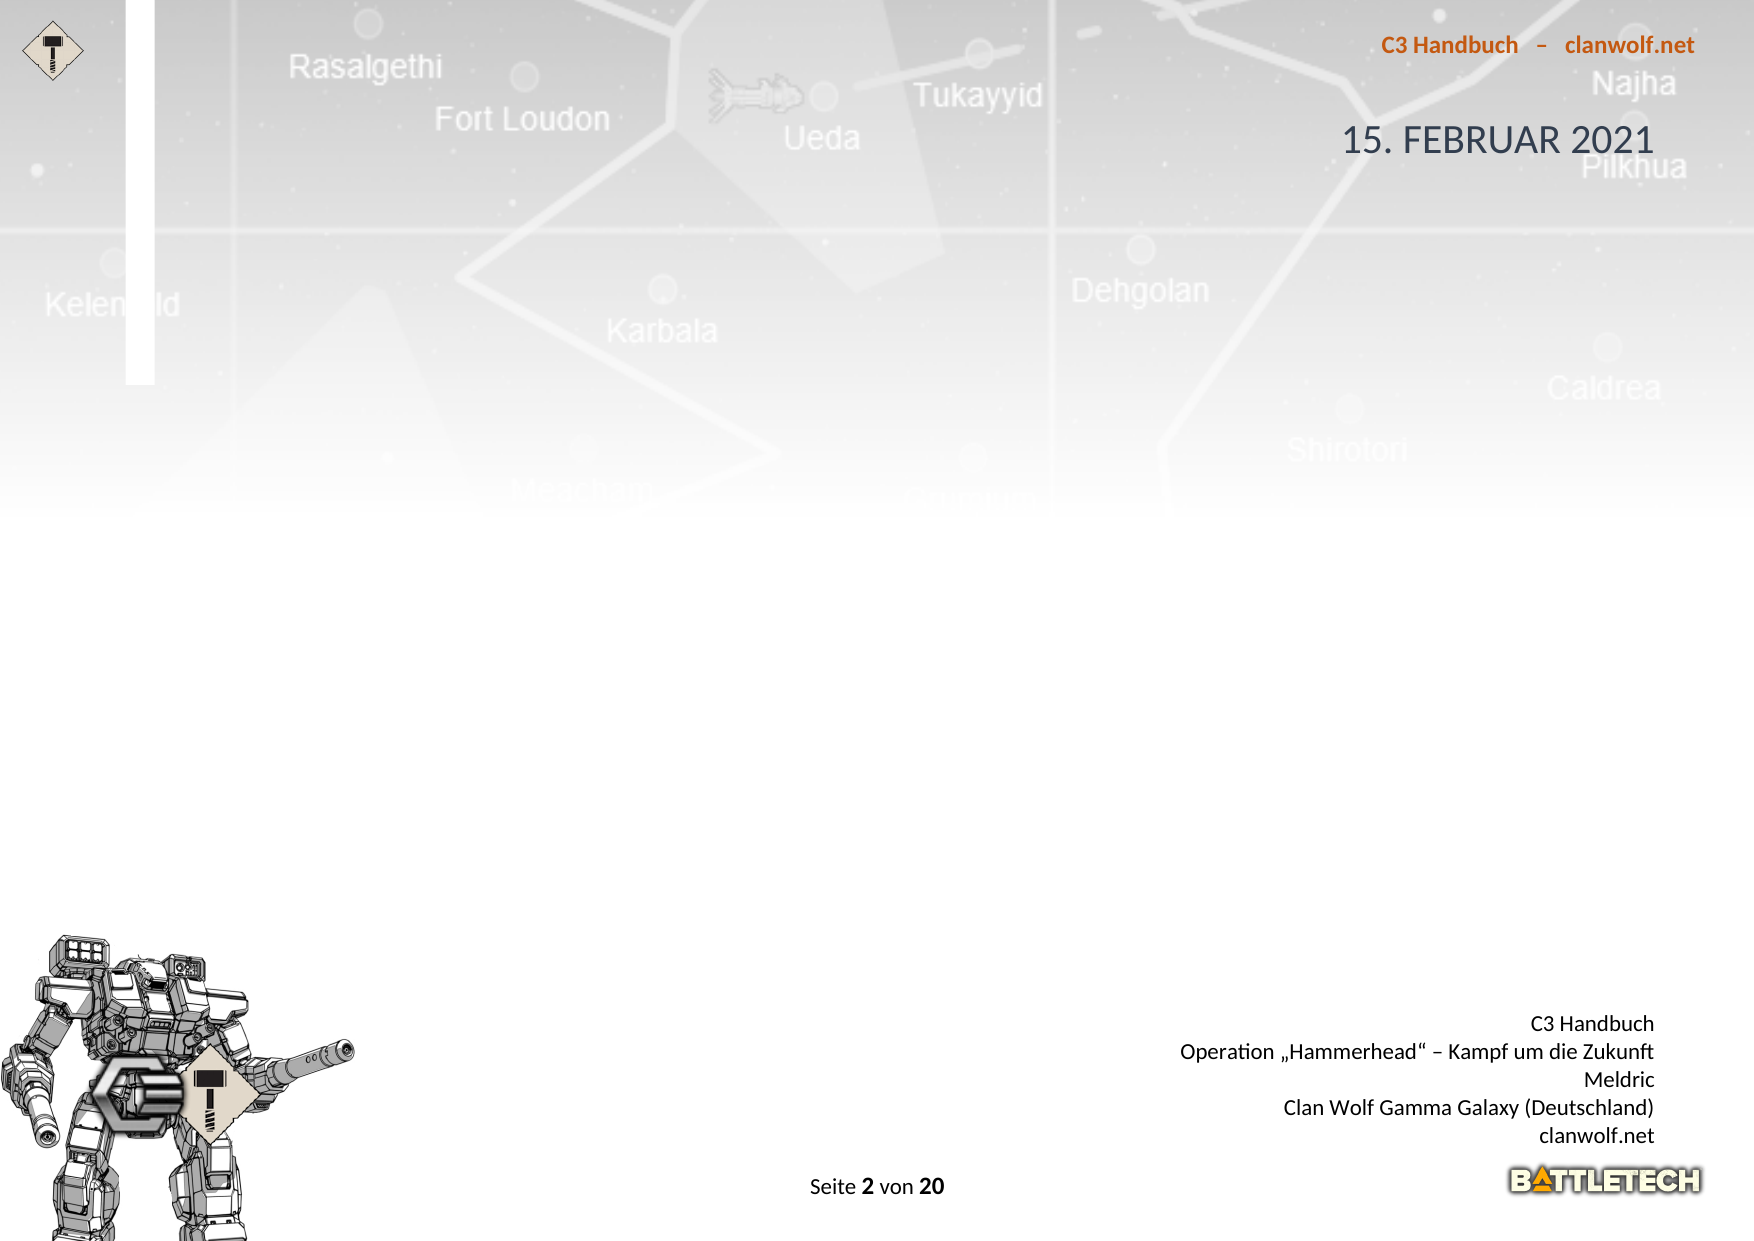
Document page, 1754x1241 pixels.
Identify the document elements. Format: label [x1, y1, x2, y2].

picture [1497, 1146, 1714, 1216]
picture [0, 0, 1754, 531]
picture [0, 913, 359, 1241]
